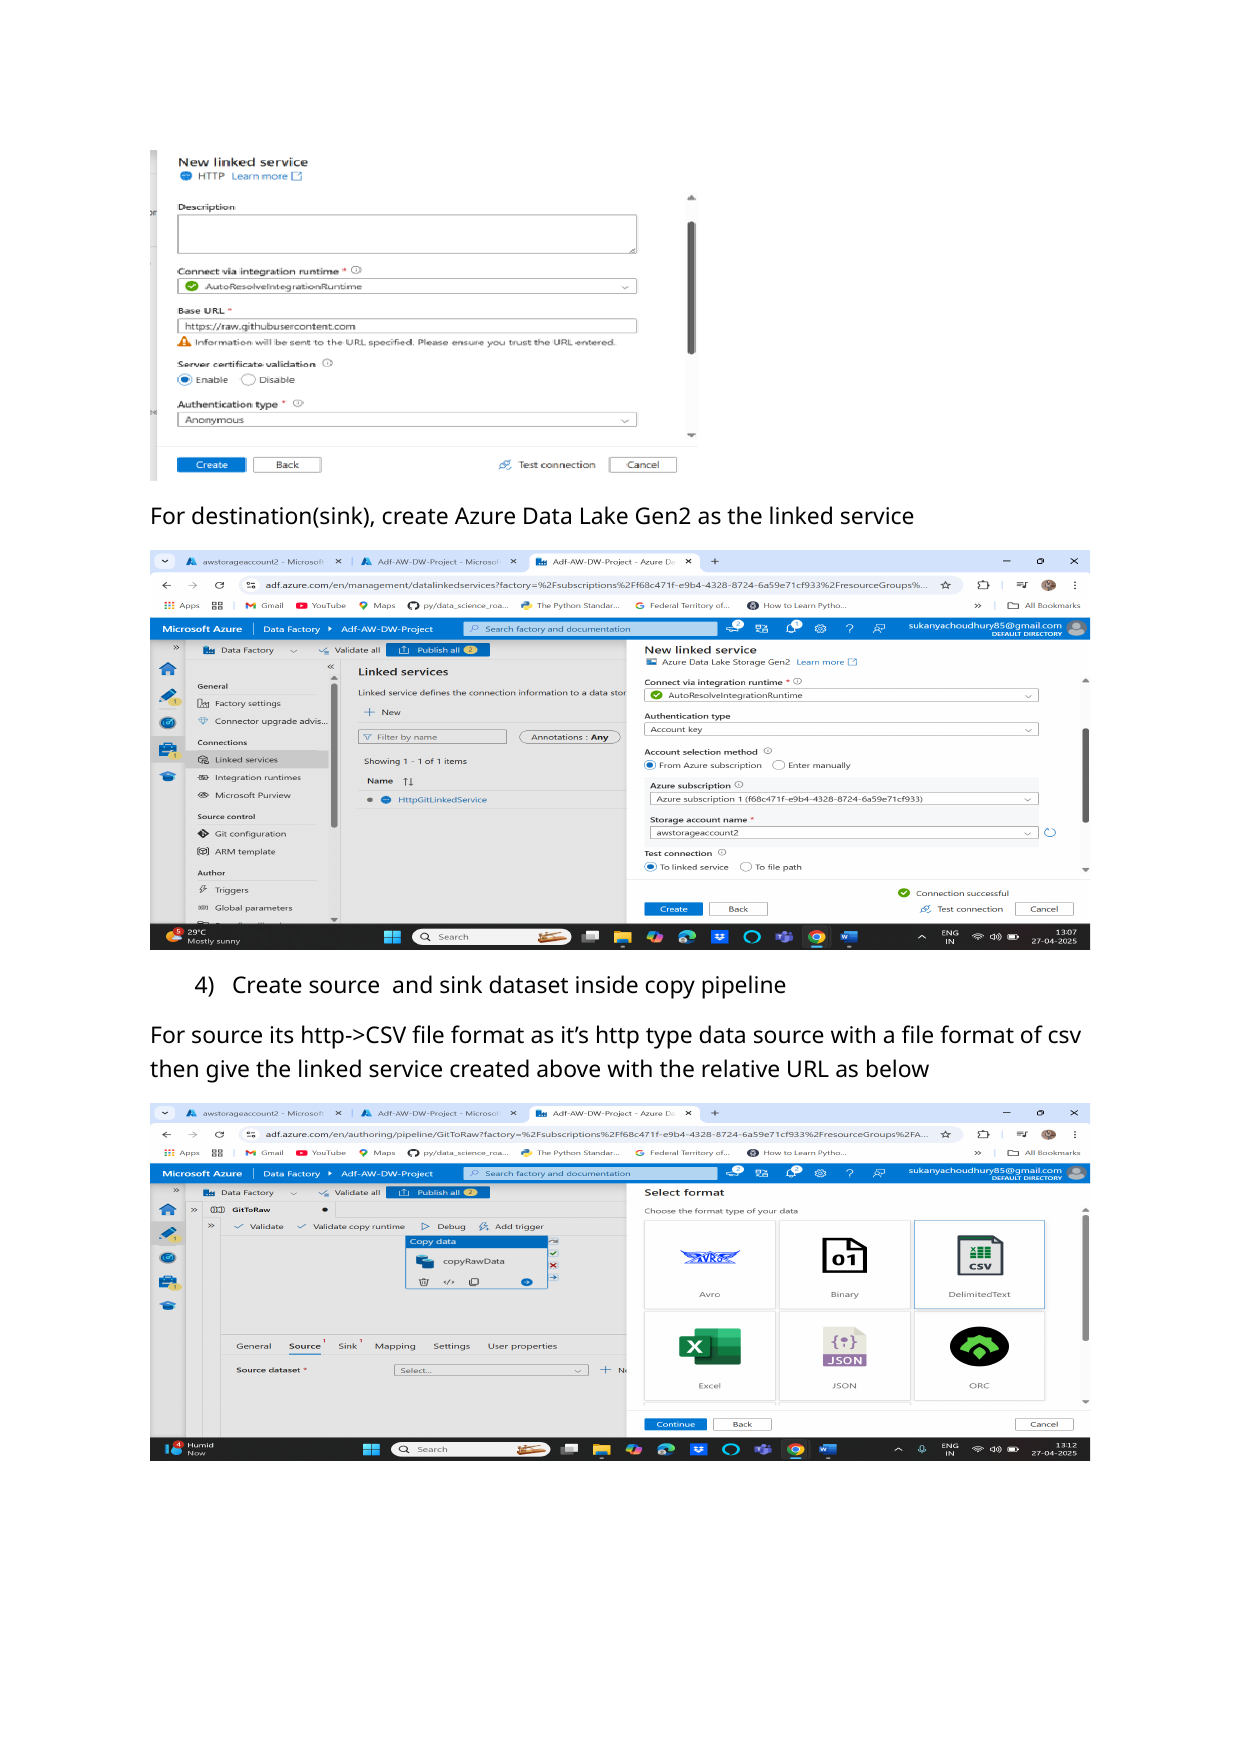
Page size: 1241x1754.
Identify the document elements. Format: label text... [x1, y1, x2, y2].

text For destination(sink), create Azure Data Lake Gen2 as the linked service [150, 500, 1090, 531]
list Create source and sink dataset inside copy pipeline [194, 968, 1090, 1000]
picture [150, 550, 1091, 950]
picture [150, 150, 707, 481]
text For source its http->CSV file format as it’s http type data source with a file format of csv then give the linked service created above with the relative URL as below [150, 1019, 1090, 1084]
picture [150, 1103, 1091, 1461]
